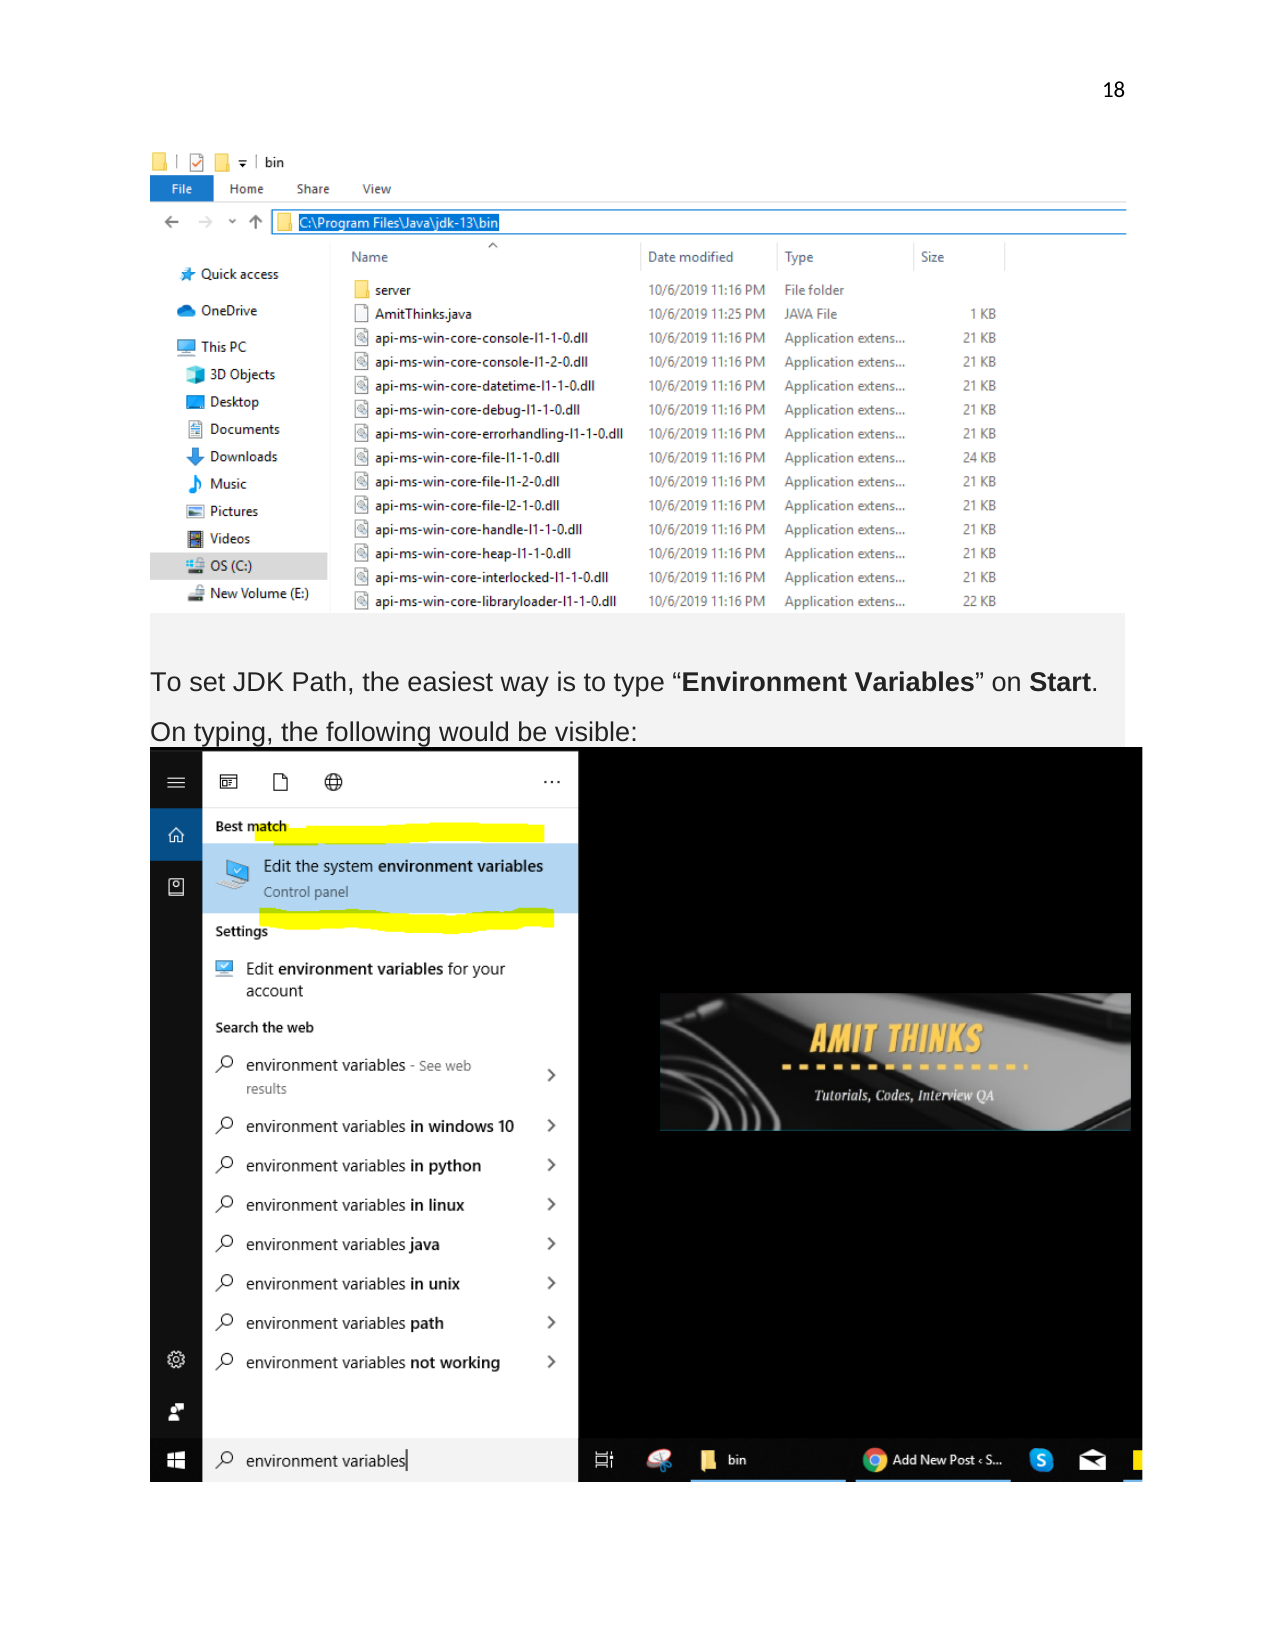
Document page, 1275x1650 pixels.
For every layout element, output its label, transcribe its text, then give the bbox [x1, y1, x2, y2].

picture [150, 747, 1143, 1482]
text To set JDK Path, the easiest way is to type “Environment Variables” on Start. On typing, the following would be visible: [150, 647, 1125, 747]
picture [150, 150, 1127, 613]
